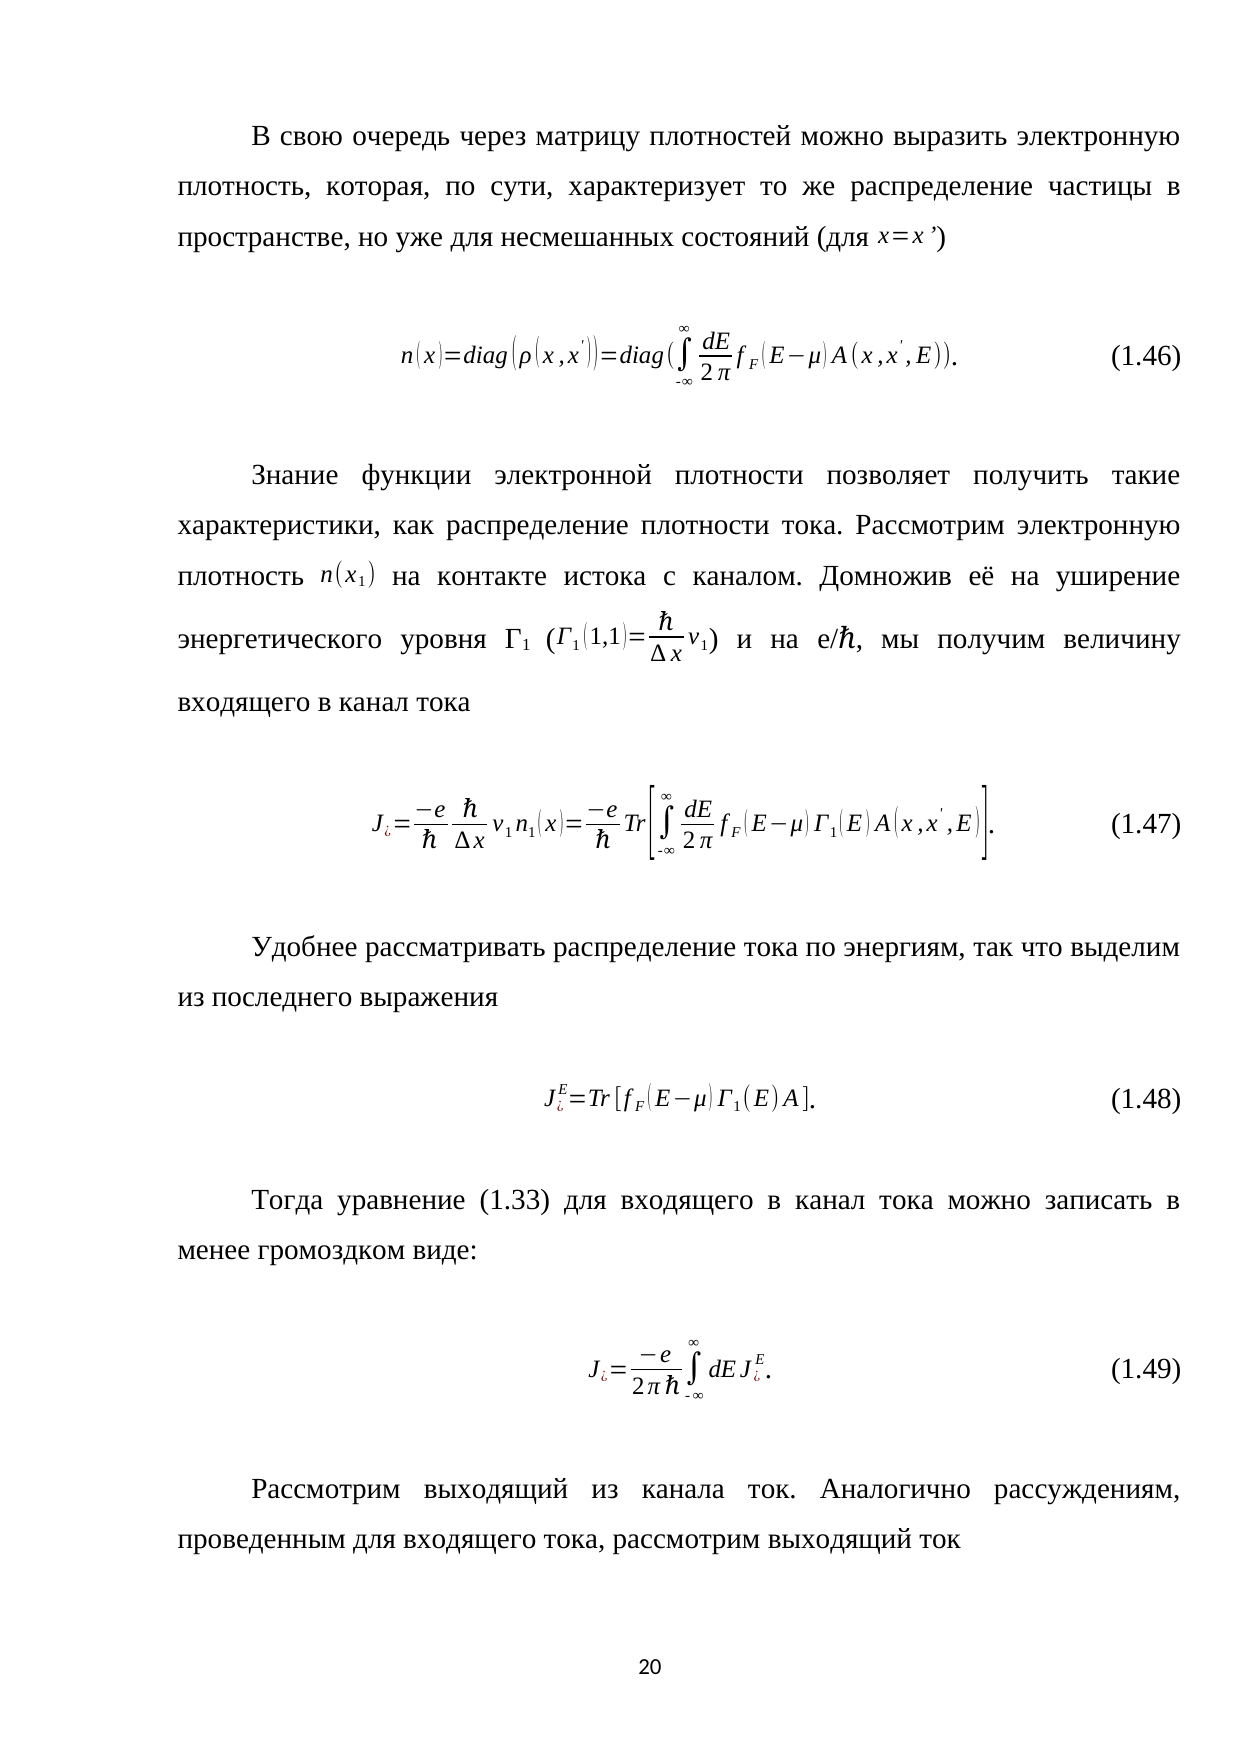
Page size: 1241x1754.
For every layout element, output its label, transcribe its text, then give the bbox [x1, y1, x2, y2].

text В свою очередь через матрицу плотностей можно выразить электронную плотность, которая, по сути, характеризует то же распределение частицы в пространстве, но уже для несмешанных состояний (для ) [177, 118, 1181, 252]
text Тогда уравнение (1.33) для входящего в канал тока можно записать в менее громоздком виде: [177, 1182, 1181, 1266]
text Удобнее рассматривать распределение тока по энергиям, так что выделим из последнего выражения [177, 929, 1181, 1013]
list . (1.47) [177, 784, 1181, 862]
text Знание функции электронной плотности позволяет получить такие характеристики, как распределение плотности тока. Рассмотрим электронную плотность на контакте истока с каналом. Домножив её на уширение энергетического уровня Г1 () и на e/ℏ, мы получим величину входящего в канал тока [177, 457, 1181, 717]
list . (1.46) [177, 319, 1181, 390]
text Рассмотрим выходящий из канала ток. Аналогично рассуждениям, проведенным для входящего тока, рассмотрим выходящий ток [177, 1471, 1181, 1555]
list . (1.49) [177, 1333, 1181, 1404]
list . (1.48) [177, 1080, 1181, 1115]
